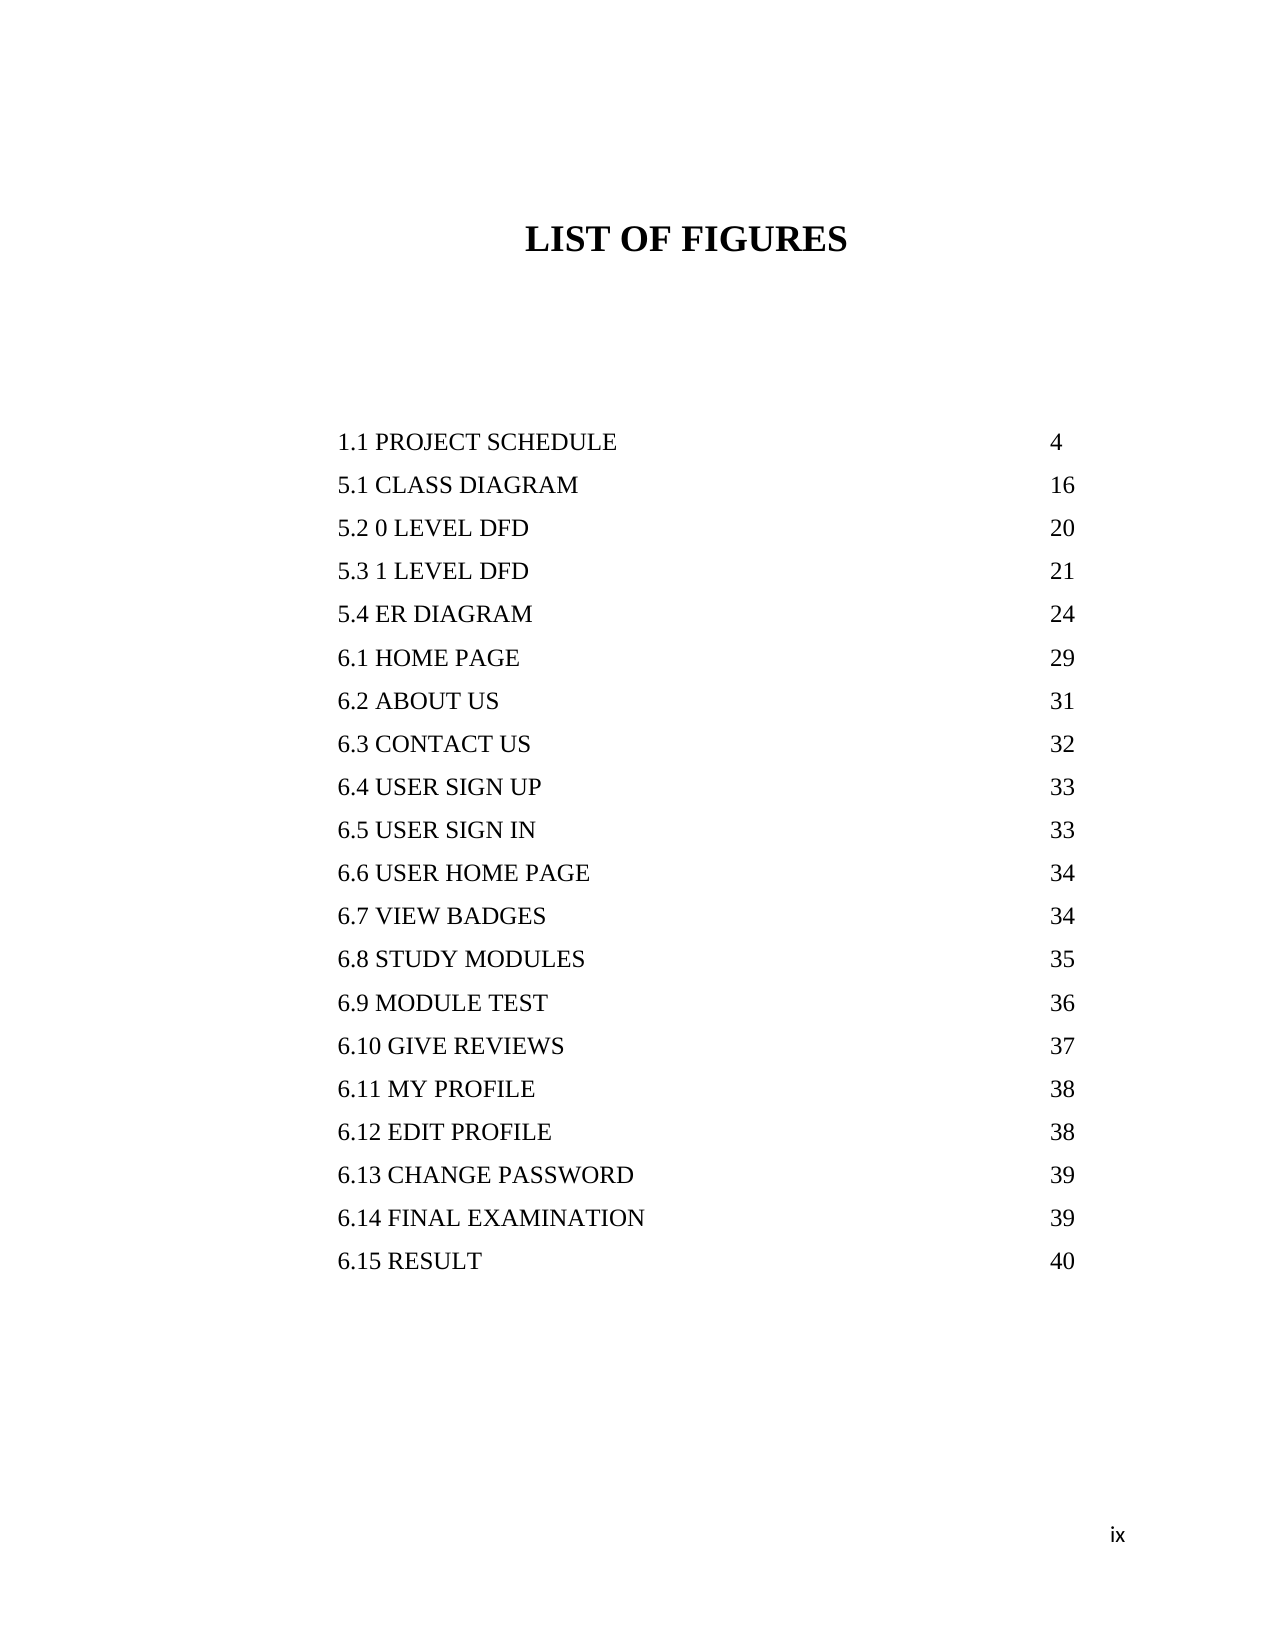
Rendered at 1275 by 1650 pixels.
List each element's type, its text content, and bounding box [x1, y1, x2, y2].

list 6.15 RESULT 40 [337, 1246, 1113, 1275]
list LIST OF FIGURES [450, 216, 1113, 259]
list 6.6 USER HOME PAGE 34 [337, 858, 1113, 887]
list 6.2 ABOUT US 31 [337, 686, 1113, 714]
list 5.3 1 LEVEL DFD 21 [337, 556, 1113, 585]
list 6.8 STUDY MODULES 35 [337, 944, 1113, 973]
list 6.12 EDIT PROFILE 38 [337, 1117, 1113, 1146]
list 6.5 USER SIGN IN 33 [337, 815, 1113, 844]
list 6.11 MY PROFILE 38 [337, 1074, 1113, 1103]
list 6.4 USER SIGN UP 33 [337, 772, 1113, 801]
list 6.7 VIEW BADGES 34 [337, 901, 1113, 930]
list 6.14 FINAL EXAMINATION 39 [337, 1203, 1113, 1232]
list 6.13 CHANGE PASSWORD 39 [337, 1160, 1113, 1189]
list 6.10 GIVE REVIEWS 37 [337, 1031, 1113, 1059]
list 5.2 0 LEVEL DFD 20 [337, 513, 1113, 542]
list 1.1 PROJECT SCHEDULE 4 [337, 427, 1113, 456]
list 6.3 CONTACT US 32 [337, 729, 1113, 758]
list 6.1 HOME PAGE 29 [337, 643, 1113, 671]
list 5.1 CLASS DIAGRAM 16 [337, 470, 1113, 499]
list 5.4 ER DIAGRAM 24 [337, 599, 1113, 628]
list 6.9 MODULE TEST 36 [337, 988, 1113, 1016]
